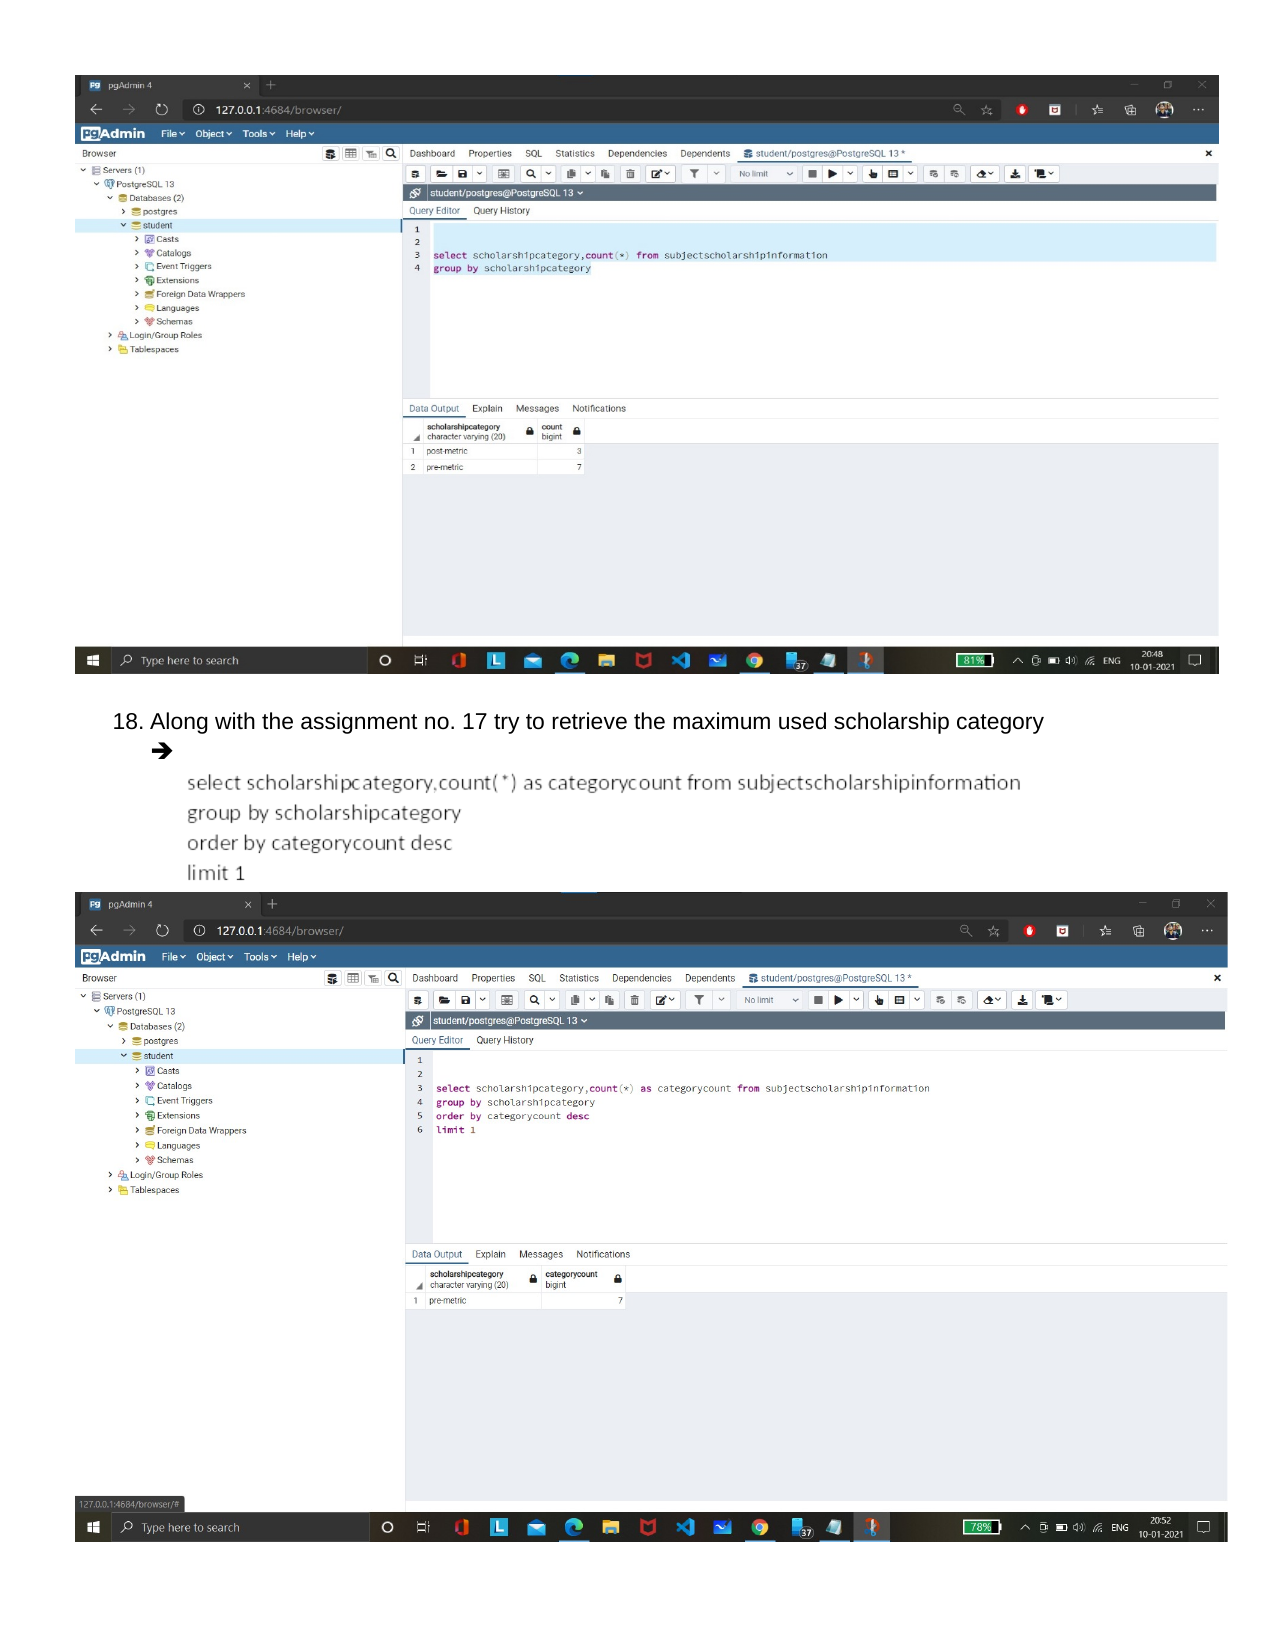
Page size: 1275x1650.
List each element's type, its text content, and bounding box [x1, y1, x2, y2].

picture [75, 75, 1219, 674]
picture [75, 892, 1228, 1542]
list Along with the assignment no. 17 try to retrieve the maximum used scholarship category [112, 708, 1200, 734]
